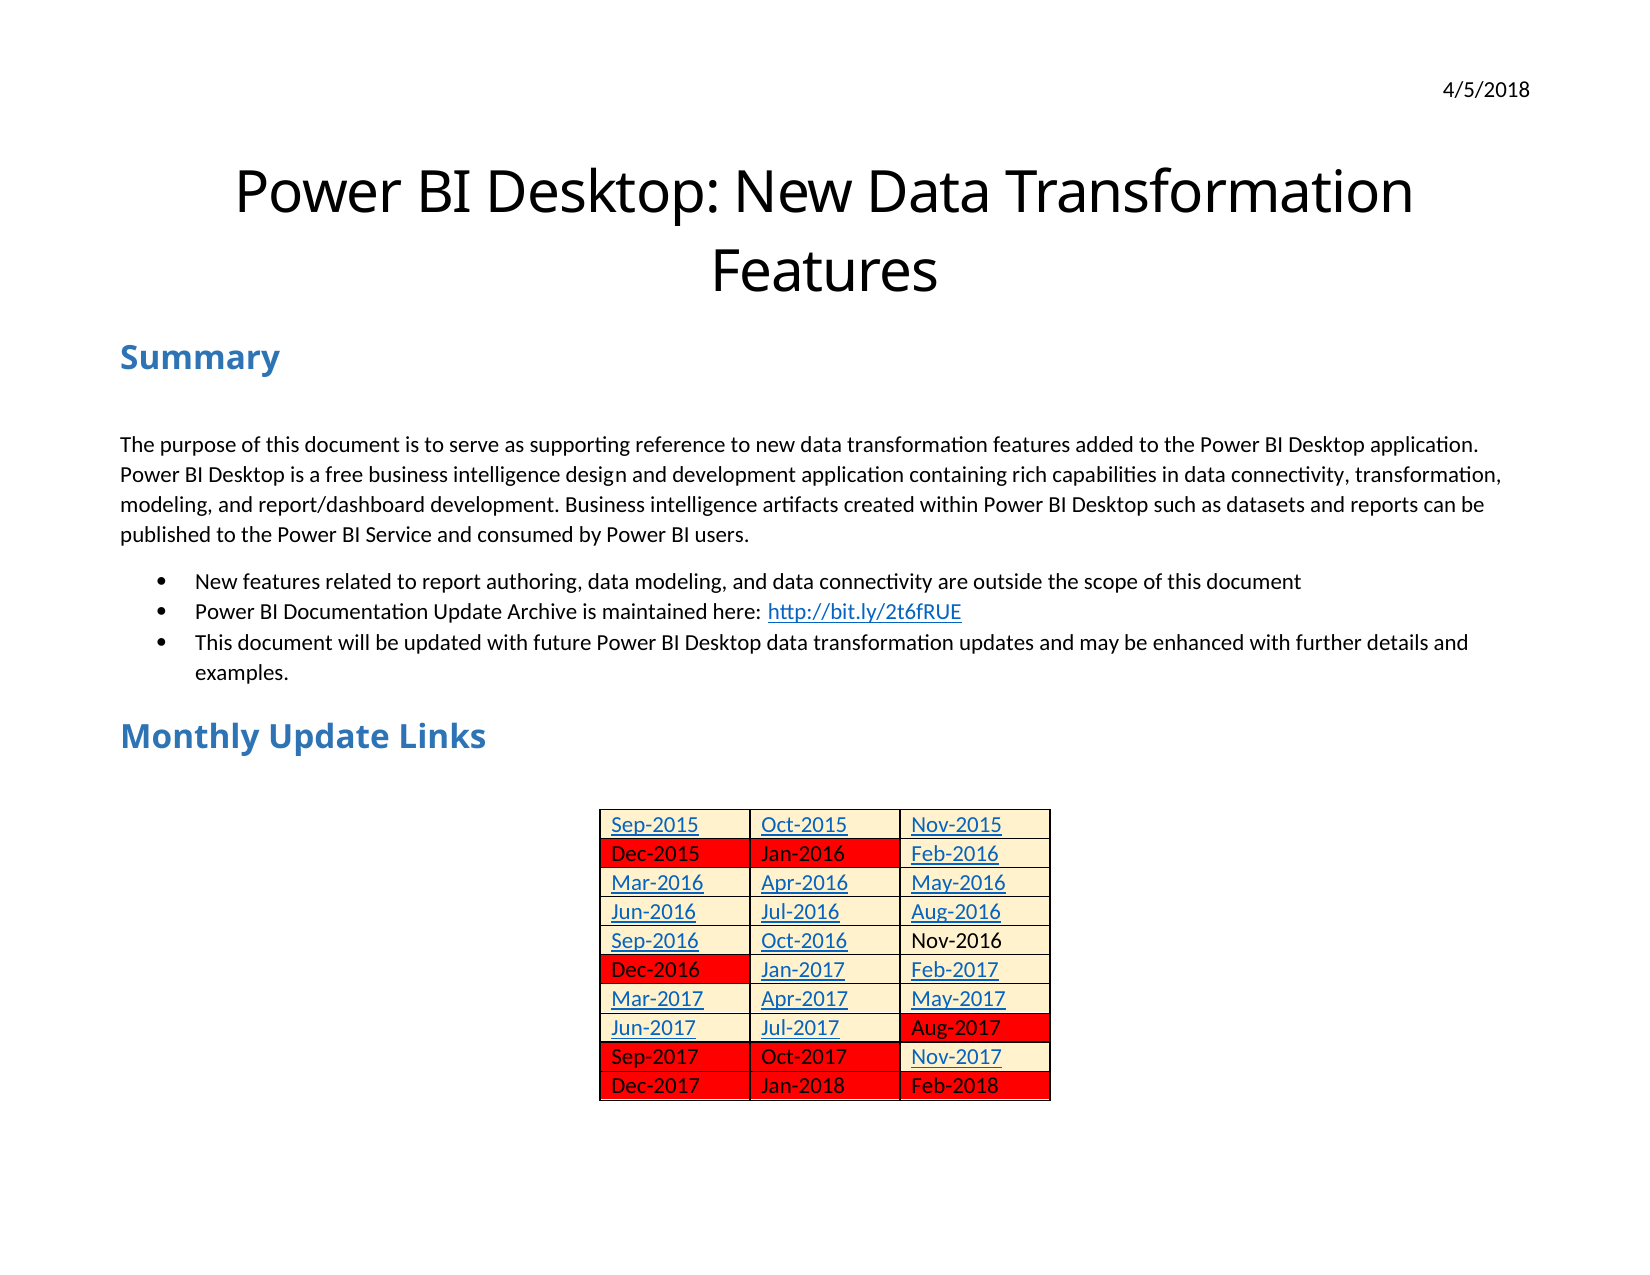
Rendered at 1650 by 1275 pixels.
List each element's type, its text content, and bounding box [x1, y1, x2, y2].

table_cell Dec-2015 [601, 839, 749, 867]
subtitle Monthly Update Links [120, 713, 1530, 758]
table_cell Feb-2016 [901, 839, 1049, 867]
table_cell Mar-2017 [601, 984, 749, 1012]
table_cell May-2016 [901, 868, 1049, 896]
table_cell Apr-2017 [751, 984, 899, 1012]
table_cell Jul-2016 [751, 897, 899, 925]
table_cell Nov-2017 [901, 1043, 1049, 1071]
table_cell Aug-2016 [901, 897, 1049, 925]
table_cell Jan-2018 [751, 1072, 899, 1099]
table_cell Oct-2017 [751, 1043, 899, 1071]
table_cell May-2017 [901, 984, 1049, 1012]
list This document will be updated with future Power BI Desktop data transformation updates and may be enhanced with further details and examples. [157, 628, 1530, 686]
table_cell Jul-2017 [751, 1014, 899, 1041]
title Power BI Desktop: New Data Transformation Features [120, 150, 1530, 309]
table_cell Dec-2016 [601, 955, 749, 983]
table_cell Jun-2016 [601, 897, 749, 925]
table_cell Jan-2016 [751, 839, 899, 867]
subtitle Summary [120, 334, 1530, 379]
table_cell Oct-2016 [751, 926, 899, 954]
text The purpose of this document is to serve as supporting reference to new data transformation features added to the Power BI Desktop application. Power BI Desktop is a free business intelligence design and development application containing rich capabilities in data connectivity, transformation, modeling, and report/dashboard development. Business intelligence artifacts created within Power BI Desktop such as datasets and reports can be published to the Power BI Service and consumed by Power BI users. [120, 430, 1530, 548]
table_cell Jun-2017 [601, 1014, 749, 1041]
table_cell Jan-2017 [751, 955, 899, 983]
table_header Nov-2015 [901, 810, 1049, 838]
list New features related to report authoring, data modeling, and data connectivity are outside the scope of this document [157, 567, 1530, 595]
table_cell Aug-2017 [901, 1014, 1049, 1041]
table_header Oct-2015 [751, 810, 899, 838]
table_cell Dec-2017 [601, 1072, 749, 1099]
table_cell Nov-2016 [901, 926, 1049, 954]
table_cell Mar-2016 [601, 868, 749, 896]
table_cell Sep-2016 [601, 926, 749, 954]
table_header Sep-2015 [601, 810, 749, 838]
table_cell Feb-2018 [901, 1072, 1049, 1099]
table_cell Sep-2017 [601, 1043, 749, 1071]
list Power BI Documentation Update Archive is maintained here: http://bit.ly/2t6fRUE [157, 597, 1530, 626]
table_cell Apr-2016 [751, 868, 899, 896]
table_cell Feb-2017 [901, 955, 1049, 983]
